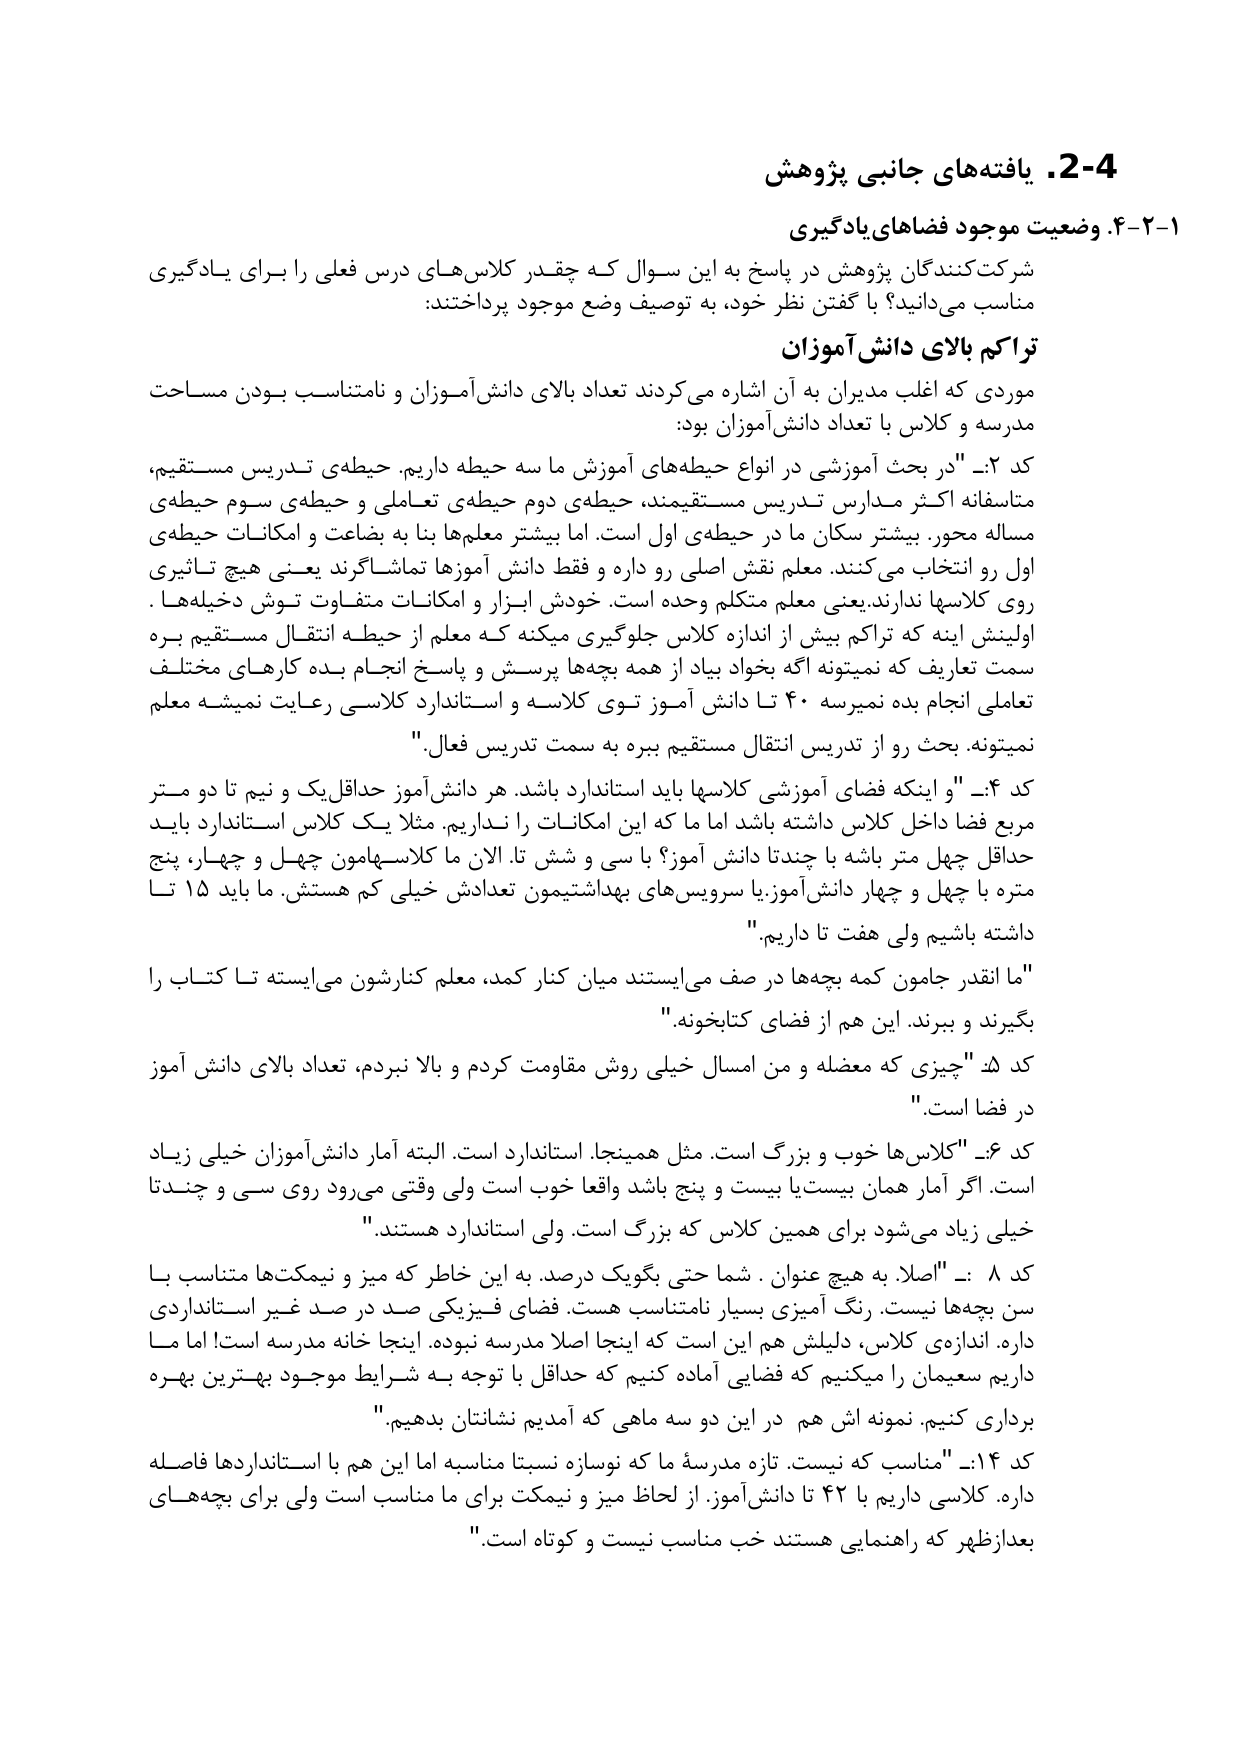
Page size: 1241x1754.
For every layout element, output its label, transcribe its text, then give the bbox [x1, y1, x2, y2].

text کد 4: "و اینکه فضای آموزشی کلاسها باید استاندارد باشد. هر دانش‌آموز حداقل‌یک و نیم تا دو متر مربع فضا داخل کلاس داشته باشد اما ما که این امکانات را نداریم. مثلا‌ یک کلاس استاندارد باید حداقل چهل متر باشه با چندتا دانش آموز؟ با سی و شش تا. الان ما کلاسهامون چهل و چهار، پنج متره با چهل و چهار دانش‌آموز.‌یا سرویس‌های بهداشتیمون تعدادش خیلی کم هستش. ما باید 15 تا داشته باشیم ولی هفت تا داریم." [148, 768, 1033, 950]
text کد 5: "چیزی که معضله و من امسال خیلی روش مقاومت کردم و بالا نبردم، تعداد بالای دانش آموز در فضا است." [148, 1044, 1033, 1126]
text کد 6: "کلاس‌ها خوب و بزرگ است. مثل همینجا. استاندارد است. البته آمار دانش‌آموزان خیلی زیاد است. اگر آمار همان بیست‌یا بیست و پنج باشد واقعا خوب است ولی وقتی می‌رود روی سی و چندتا خیلی زیاد می‌شود برای همین کلاس که بزرگ است. ولی استاندارد هستند." [148, 1131, 1033, 1247]
text کد 8 : "اصلا. به هیچ عنوان . شما حتی بگو‌یک درصد. به این خاطر که میز و نیمکت‌ها متناسب با سن بچه‌ها نیست. رنگ آمیزی بسیار نامتناسب هست. فضای فیزیکی صد در صد غیر استانداردی داره. اندازه‌ی کلاس، دلیلش هم این است که اینجا اصلا مدرسه نبوده. اینجا خانه مدرسه است! اما ما داریم سعیمان را میکنیم که فضایی آماده کنیم که حداقل با توجه به شرایط موجود بهترین بهره برداری کنیم. نمونه اش هم در این دو سه ماهی که آمدیم نشانتان بدهیم." [148, 1253, 1033, 1435]
text وضعیت موجود فضاهای‌یادگیری [148, 215, 1099, 244]
text موردی که اغلب مدیران به آن اشاره می‌کردند تعداد بالای دانش‌آموزان و نامتناسب بودن مساحت مدرسه و کلاس با تعداد دانش‌آموزان بود: [148, 378, 1033, 441]
text شرکت‌کنندگان پژوهش در پاسخ به این سوال که چقدر کلاس‌های درس فعلی را برای یادگیری مناسب می‌دانید؟ با گفتن نظر خود، به توصیف وضع موجود پرداختند: [148, 257, 1033, 319]
text تراکم بالای دانش‌آموزان [148, 336, 1038, 366]
text "ما انقدر جامون کمه بچه‌ها در صف می‌ایستند میان کنار کمد، معلم کنارشون می‌ایسته تا کتاب را بگیرند و ببرند. این هم از فضای کتابخونه." [148, 956, 1033, 1038]
text یافته‌های جانبی پژوهش [148, 148, 1033, 190]
text کد 14: "مناسب که نیست. تازه مدرسۀ ما که نوسازه نسبتا مناسبه اما این هم با استانداردها فاصله داره. کلاسی داریم با 42 تا دانش‌آموز. از لحاظ میز و نیمکت برای ما مناسب است ولی برای بچه‌های بعدازظهر که راهنمایی هستند خب مناسب نیست و کوتاه است." [148, 1441, 1033, 1556]
text کد 2: "در بحث آموزشی در انواع حیطه‌های آموزش ما سه حیطه داریم. حیطه‌ی تدریس مستقیم، متاسفانه اکثر مدارس تدریس مستقیمند، حیطه‌ی دوم حیطه‌ی تعاملی و حیطه‌ی سوم حیطه‌ی مساله محور. بیشتر سکان ما در حیطه‌ی اول است. اما بیشتر معلم‌ها بنا به بضاعت و امکانات حیطه‌ی اول رو انتخاب می‌کنند. معلم نقش اصلی رو داره و فقط دانش آموزها تماشاگرند ‌یعنی هیچ تاثیری روی کلاسها ندارند.‌یعنی معلم متکلم وحده است. خودش ابزار و امکانات متفاوت توش دخیله‌ها . اولینش اینه که تراکم بیش از اندازه کلاس جلوگیری میکنه که معلم از حیطه انتقال مستقیم بره سمت تعاریف که نمیتونه اگه بخواد بیاد از همه بچه‌ها پرسش و پاسخ انجام بده کار‌های مختلف تعاملی انجام بده نمیرسه 40 تا دانش آموز تو‌ی کلاسه و استاندارد کلاسی رعایت نمیشه معلم نمیتونه. بحث رو از تدریس انتقال مستقیم ببره به سمت تدریس فعال." [148, 445, 1033, 762]
